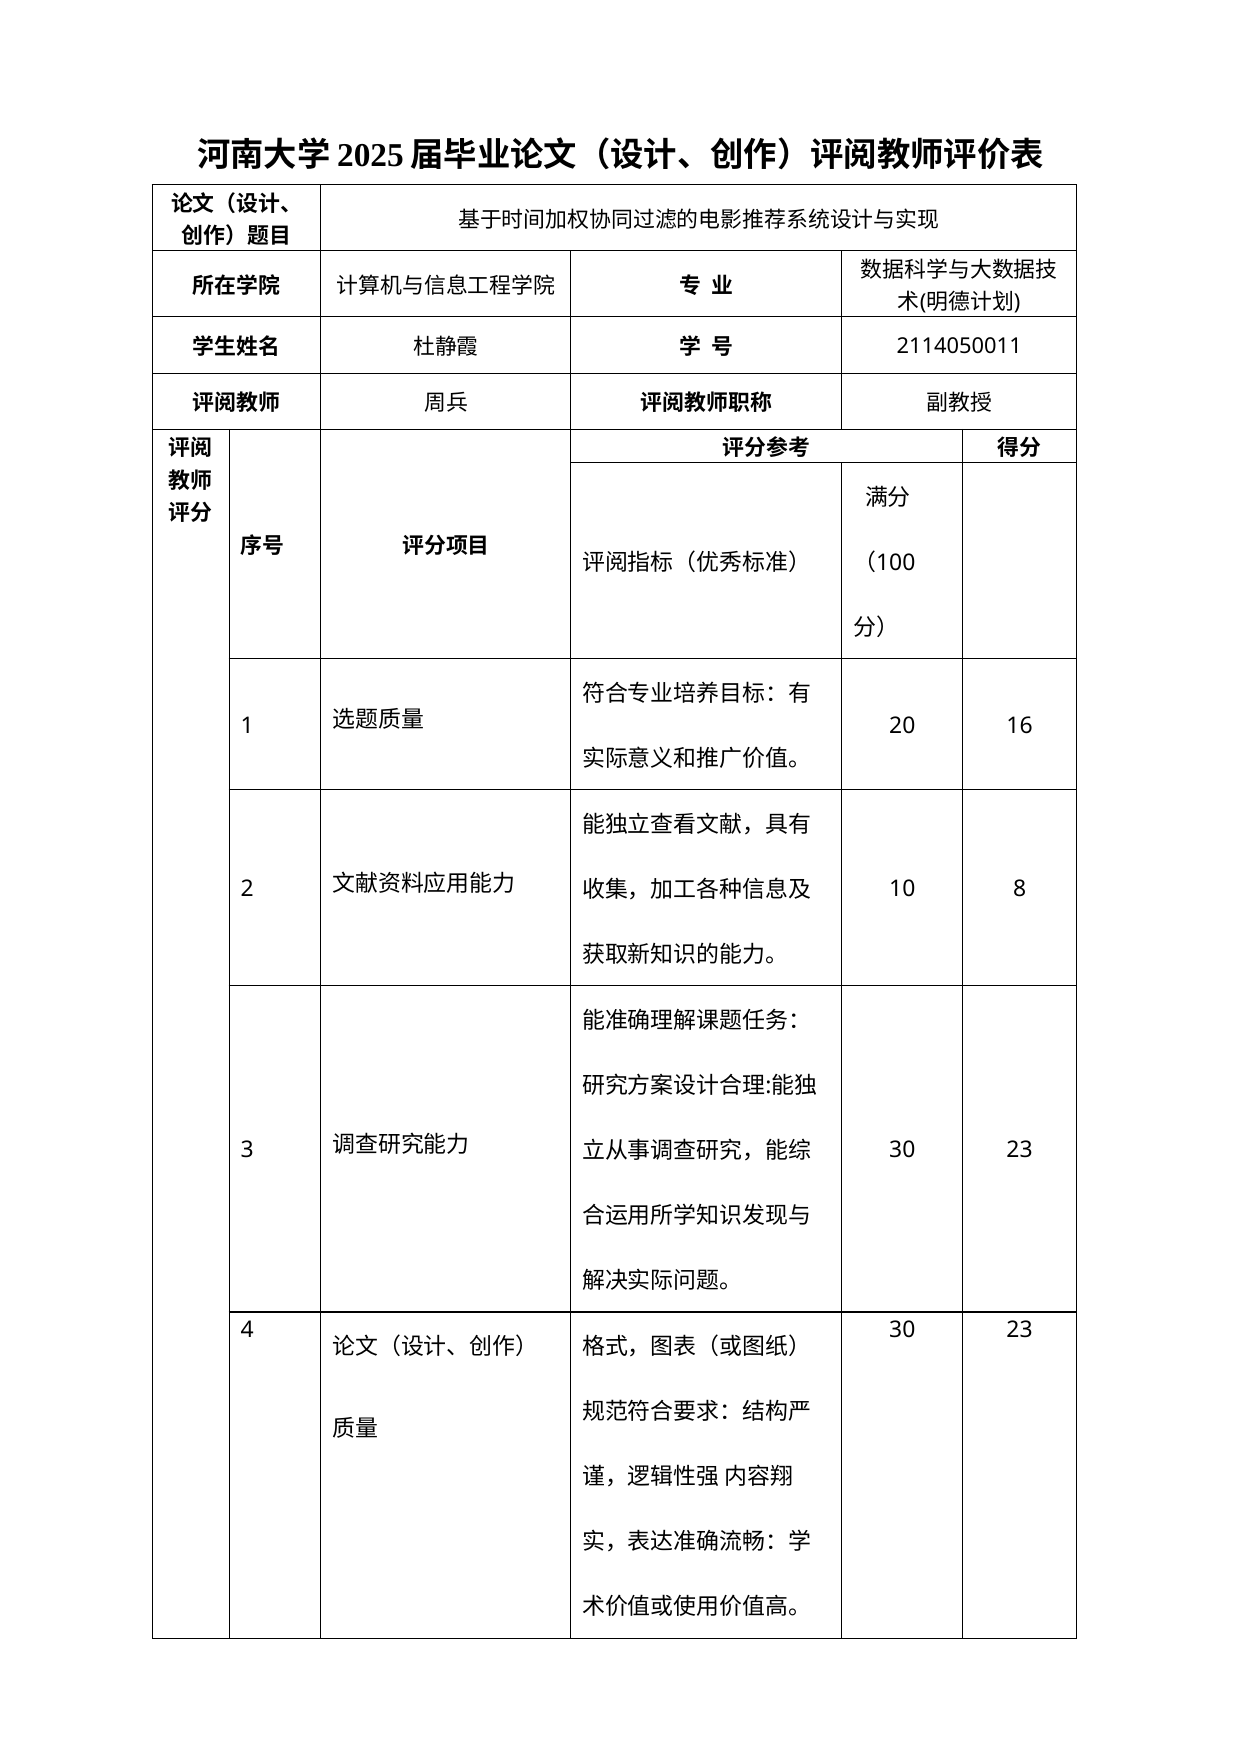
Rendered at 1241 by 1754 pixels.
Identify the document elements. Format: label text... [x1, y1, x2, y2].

table_cell 2114050011 [842, 317, 1076, 372]
table_cell 20 [842, 659, 962, 789]
table_header 基于时间加权协同过滤的电影推荐系统设计与实现 [321, 185, 1076, 250]
table_cell 1 [230, 659, 320, 789]
table_cell 所在学院 [153, 251, 320, 316]
table_cell 序号 [230, 430, 320, 658]
table_cell 评分参考 [571, 430, 962, 462]
table_cell 30 [842, 986, 962, 1311]
table_cell 选题质量 [321, 659, 570, 789]
table_cell 调查研究能力 [321, 986, 570, 1311]
table_cell 2 [230, 790, 320, 985]
table_cell 23 [963, 1313, 1076, 1637]
table_cell 能独立查看文献，具有收集，加工各种信息及获取新知识的能力。 [571, 790, 841, 985]
table_cell 10 [842, 790, 962, 985]
table_header 论文（设计、创作）题目 [153, 185, 320, 250]
table_cell 符合专业培养目标：有实际意义和推广价值。 [571, 659, 841, 789]
table_cell 3 [230, 986, 320, 1311]
text 河南大学2025届毕业论文（设计、创作）评阅教师评价表 [153, 119, 1087, 184]
table_cell 计算机与信息工程学院 [321, 251, 570, 316]
table_cell 满分 （100分） [842, 463, 962, 658]
table_cell 能准确理解课题任务：研究方案设计合理:能独立从事调查研究，能综合运用所学知识发现与解决实际问题。 [571, 986, 841, 1311]
table_cell 8 [963, 790, 1076, 985]
table_cell 评阅教师 [153, 374, 320, 429]
table_cell 得分 [963, 430, 1076, 462]
table_cell 30 [842, 1313, 962, 1637]
table_cell 论文（设计、创作） 质量 [321, 1313, 570, 1637]
table_cell 23 [963, 986, 1076, 1311]
table_cell 评阅教师评分 [153, 430, 229, 1637]
table_cell 学 号 [571, 317, 841, 372]
table_cell 评分项目 [321, 430, 570, 658]
table_cell 文献资料应用能力 [321, 790, 570, 985]
table_cell 评阅教师职称 [571, 374, 841, 429]
table_cell 16 [963, 659, 1076, 789]
table_cell 专 业 [571, 251, 841, 316]
table_cell [963, 463, 1076, 658]
table_cell 周兵 [321, 374, 570, 429]
table_cell 数据科学与大数据技术(明德计划) [842, 251, 1076, 316]
table_cell 杜静霞 [321, 317, 570, 372]
table_cell 副教授 [842, 374, 1076, 429]
table_cell 学生姓名 [153, 317, 320, 372]
table_cell 评阅指标（优秀标准） [571, 463, 841, 658]
table_cell 4 [230, 1313, 320, 1637]
table_cell 格式，图表（或图纸）规范符合要求：结构严谨，逻辑性强 内容翔实，表达准确流畅：学术价值或使用价值高。 [571, 1313, 841, 1637]
